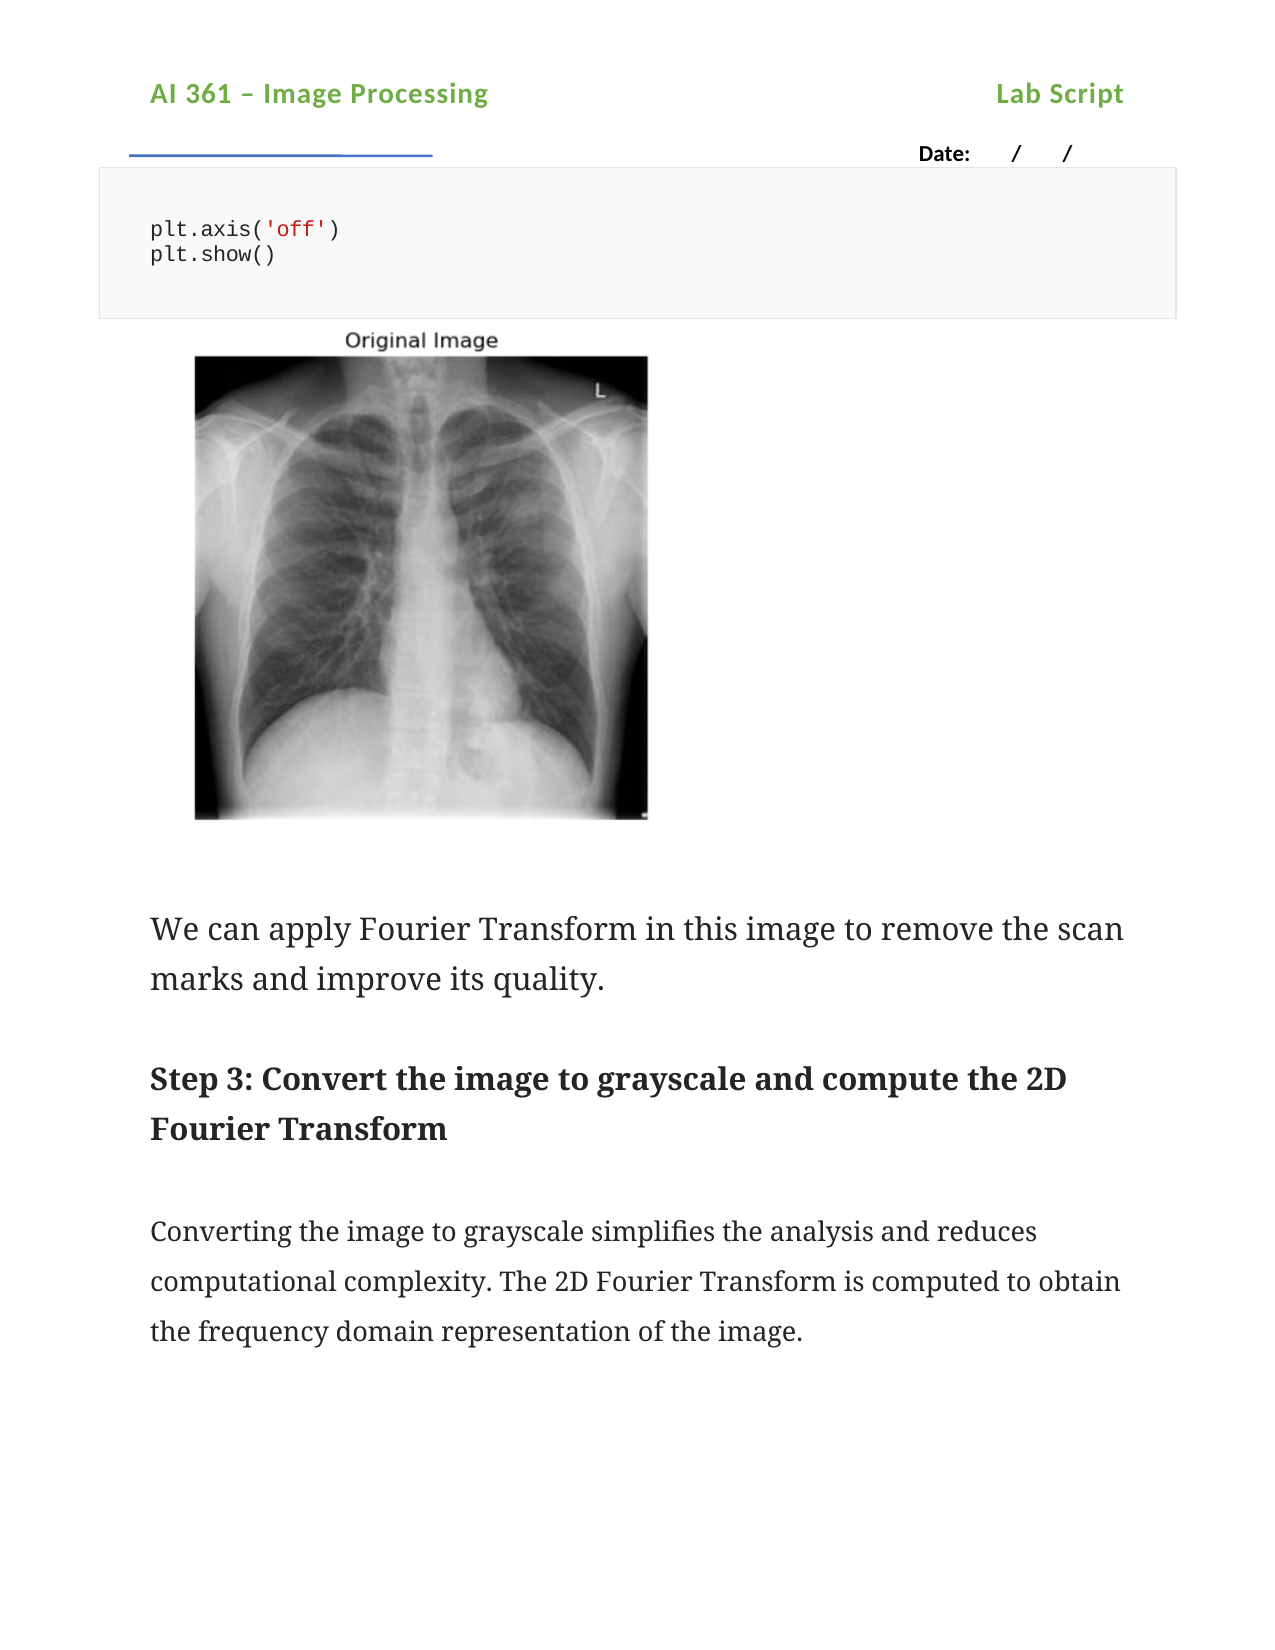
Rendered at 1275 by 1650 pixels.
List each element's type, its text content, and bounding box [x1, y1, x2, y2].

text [100, 168, 1175, 318]
text Step 3: Convert the image to grayscale and compute the 2D Fourier Transform [150, 1049, 1125, 1149]
text Converting the image to grayscale simplifies the analysis and reduces computational complexity. The 2D Fourier Transform is computed to obtain the frequency domain representation of the image. [150, 1199, 1125, 1349]
text We can apply Fourier Transform in this image to remove the scan marks and improve its quality. [150, 899, 1125, 999]
picture [150, 319, 806, 850]
